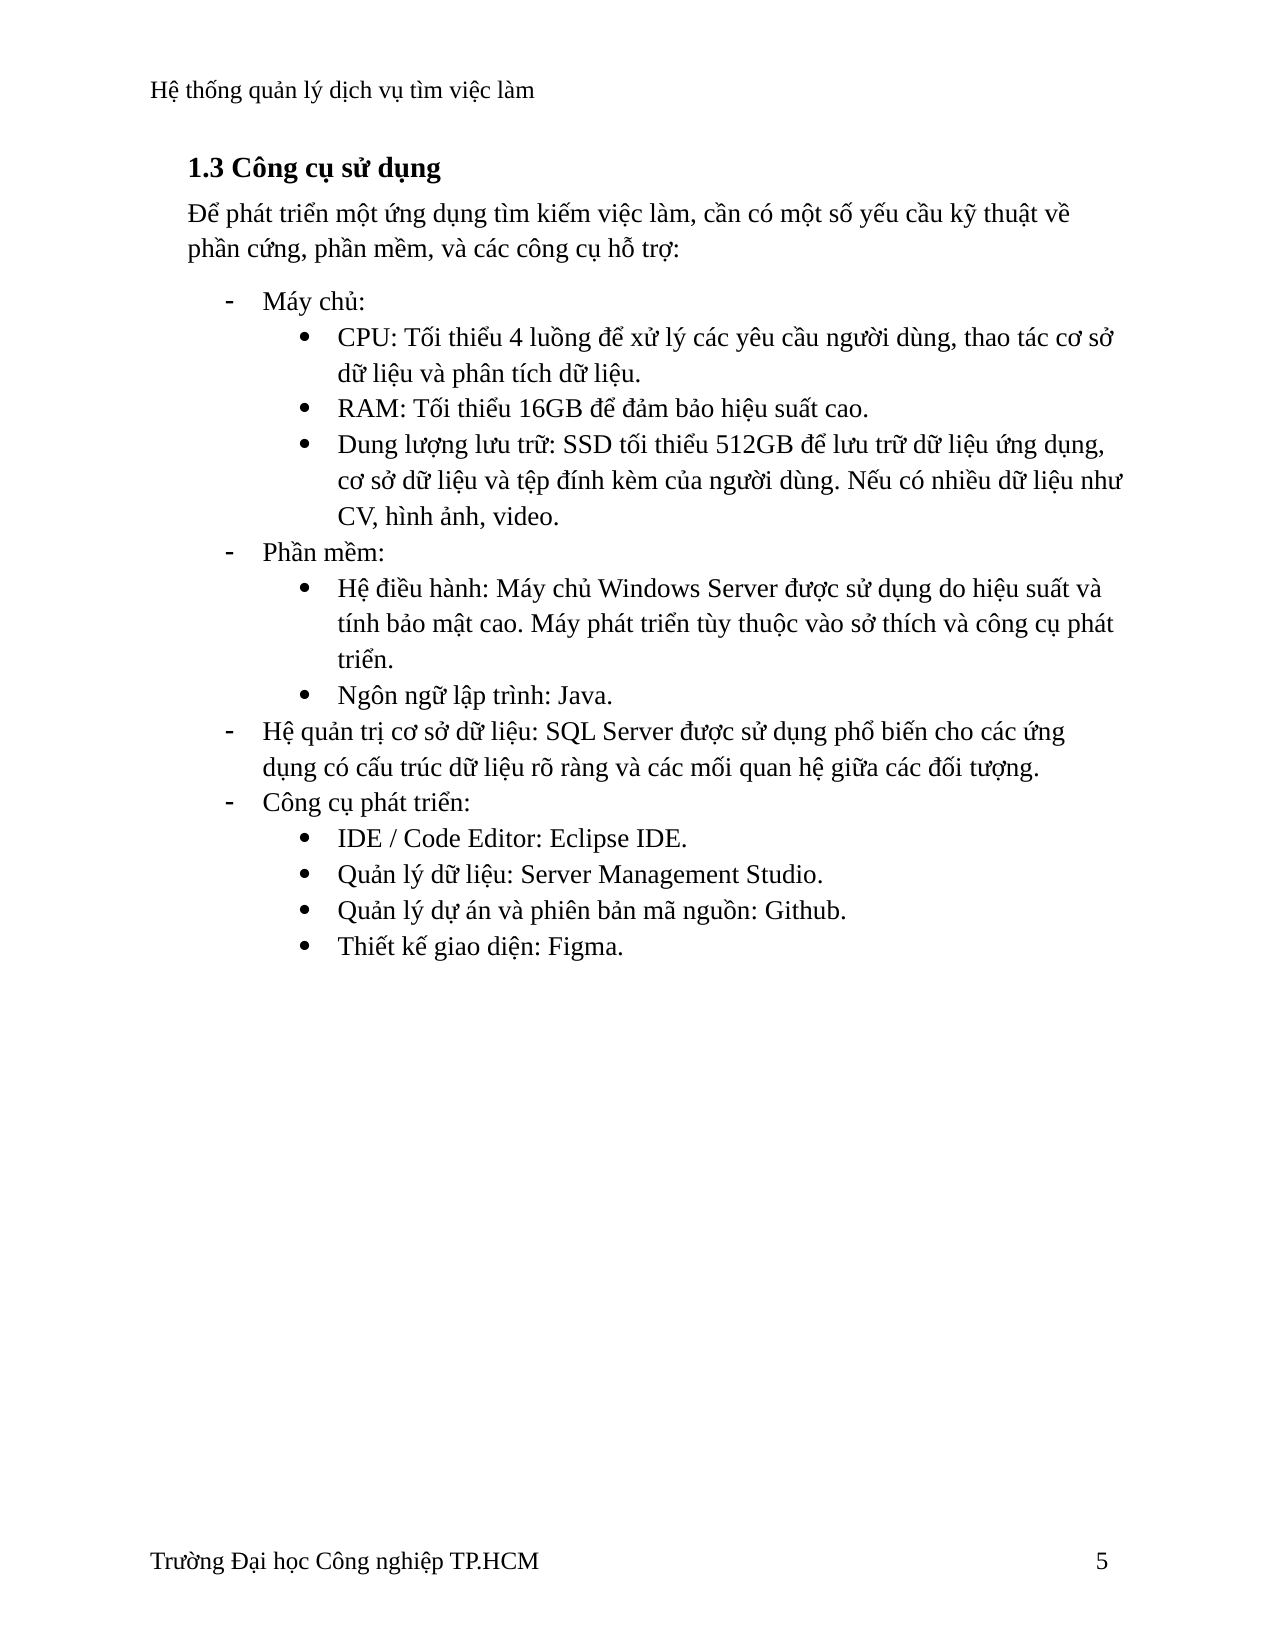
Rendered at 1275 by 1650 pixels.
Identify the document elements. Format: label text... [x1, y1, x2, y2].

list Hệ quản trị cơ sở dữ liệu: SQL Server được sử dụng phổ biến cho các ứng dụng có cấu trúc dữ liệu rõ ràng và các mối quan hệ giữa các đối tượng. [225, 715, 1125, 782]
list Hệ điều hành: Máy chủ Windows Server được sử dụng do hiệu suất và tính bảo mật cao. Máy phát triển tùy thuộc vào sở thích và công cụ phát triển. [300, 572, 1125, 674]
list Ngôn ngữ lập trình: Java. [300, 679, 1125, 710]
list IDE / Code Editor: Eclipse IDE. [300, 822, 1125, 854]
list Phần mềm: [225, 536, 1125, 567]
subtitle Công cụ sử dụng [187, 150, 1125, 183]
list Thiết kế giao diện: Figma. [300, 930, 1125, 961]
list Công cụ phát triển: [225, 786, 1125, 818]
list Quản lý dữ liệu: Server Management Studio. [300, 858, 1125, 889]
list RAM: Tối thiểu 16GB để đảm bảo hiệu suất cao. [300, 392, 1125, 424]
list Dung lượng lưu trữ: SSD tối thiểu 512GB để lưu trữ dữ liệu ứng dụng, cơ sở dữ liệu và tệp đính kèm của người dùng. Nếu có nhiều dữ liệu như CV, hình ảnh, video. [300, 428, 1125, 531]
list CPU: Tối thiểu 4 luồng để xử lý các yêu cầu người dùng, thao tác cơ sở dữ liệu và phân tích dữ liệu. [300, 321, 1125, 388]
list Máy chủ: [225, 285, 1125, 316]
list Quản lý dự án và phiên bản mã nguồn: Github. [300, 894, 1125, 926]
text Để phát triển một ứng dụng tìm kiếm việc làm, cần có một số yếu cầu kỹ thuật về phần cứng, phần mềm, và các công cụ hỗ trợ: [187, 197, 1125, 264]
